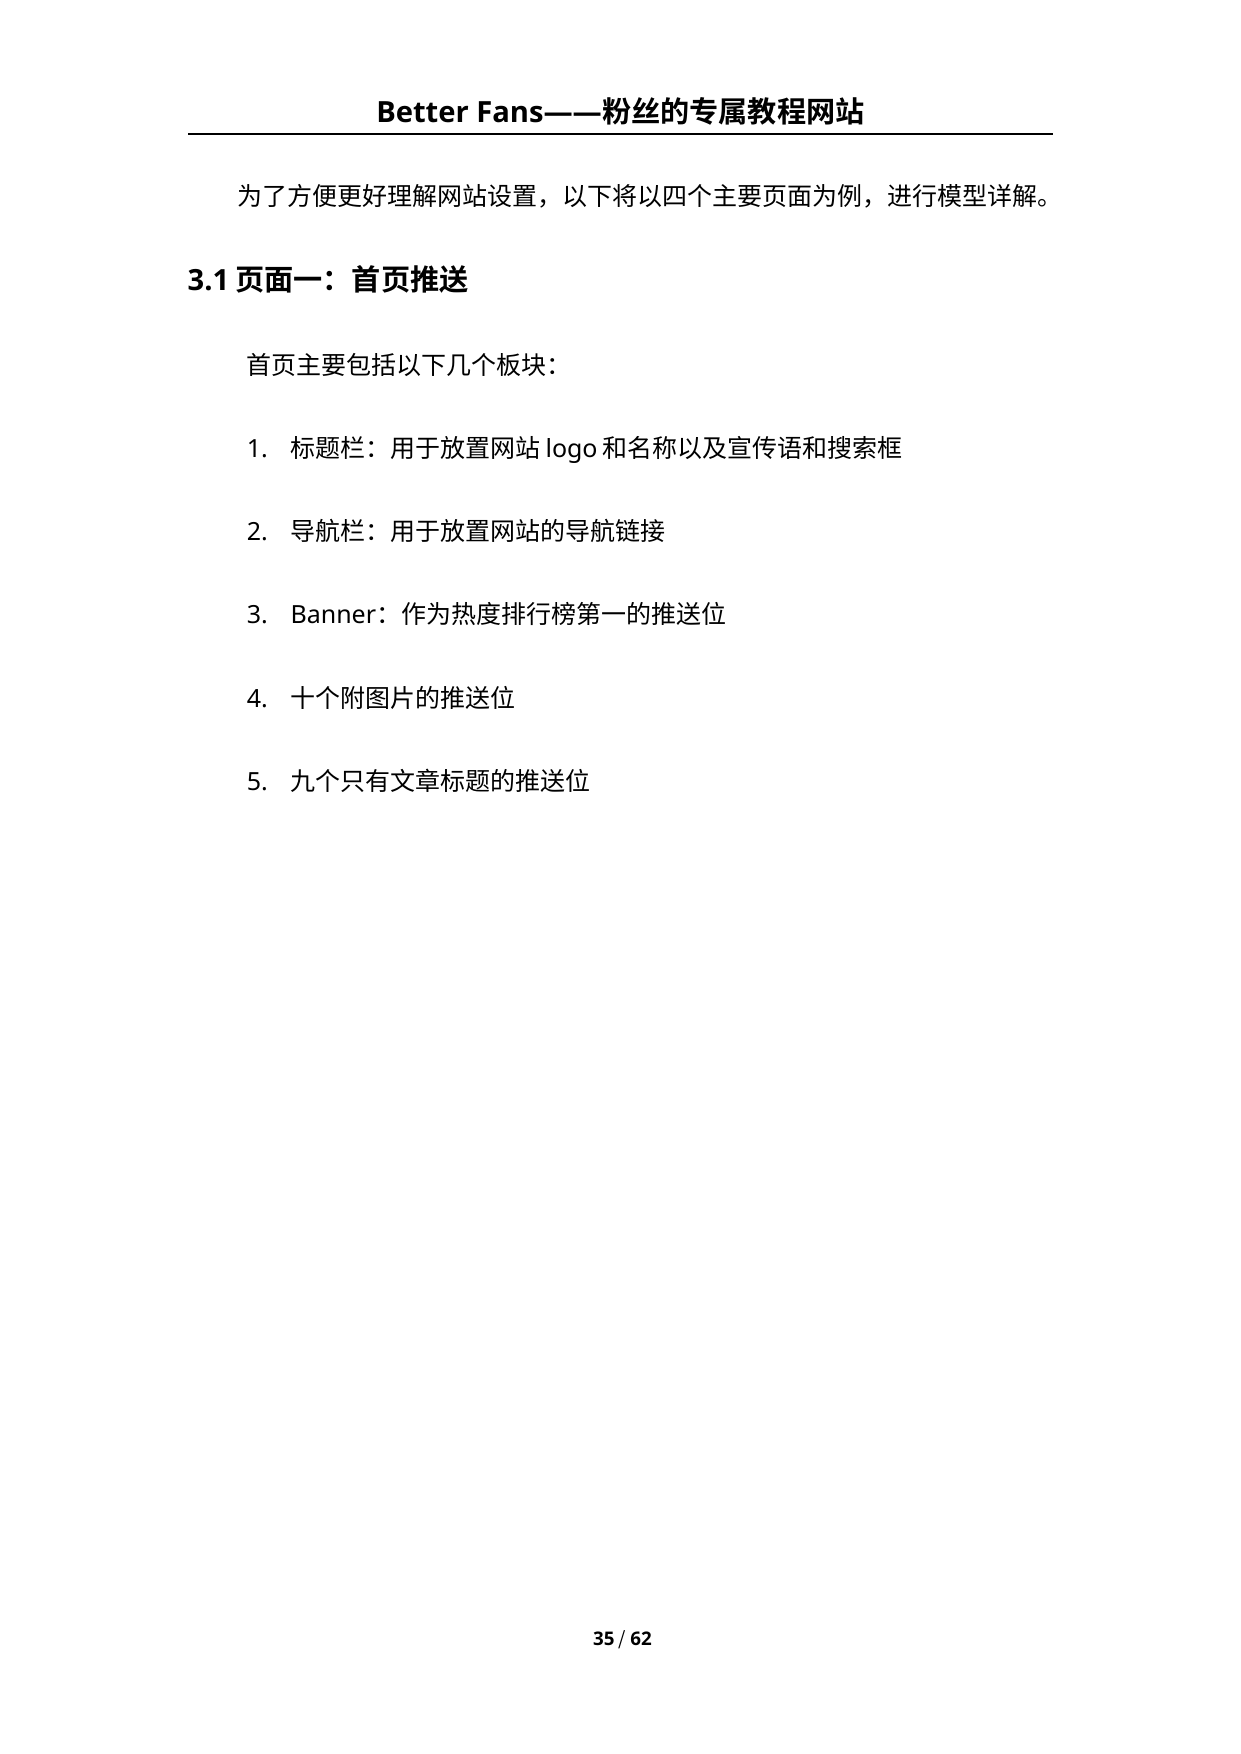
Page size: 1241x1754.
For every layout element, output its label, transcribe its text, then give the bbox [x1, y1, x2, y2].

list 十个附图片的推送位 [247, 664, 1053, 729]
list 导航栏：用于放置网站的导航链接 [247, 497, 1053, 562]
list 九个只有文章标题的推送位 [247, 747, 1053, 812]
text 3.1页面一：首页推送 [187, 245, 1053, 310]
text 为了方便更好理解网站设置，以下将以四个主要页面为例，进行模型详解。 [187, 162, 1053, 227]
list 首页主要包括以下几个板块： [247, 331, 1053, 396]
list 标题栏：用于放置网站logo和名称以及宣传语和搜索框 [247, 414, 1053, 479]
list Banner：作为热度排行榜第一的推送位 [247, 581, 1053, 646]
